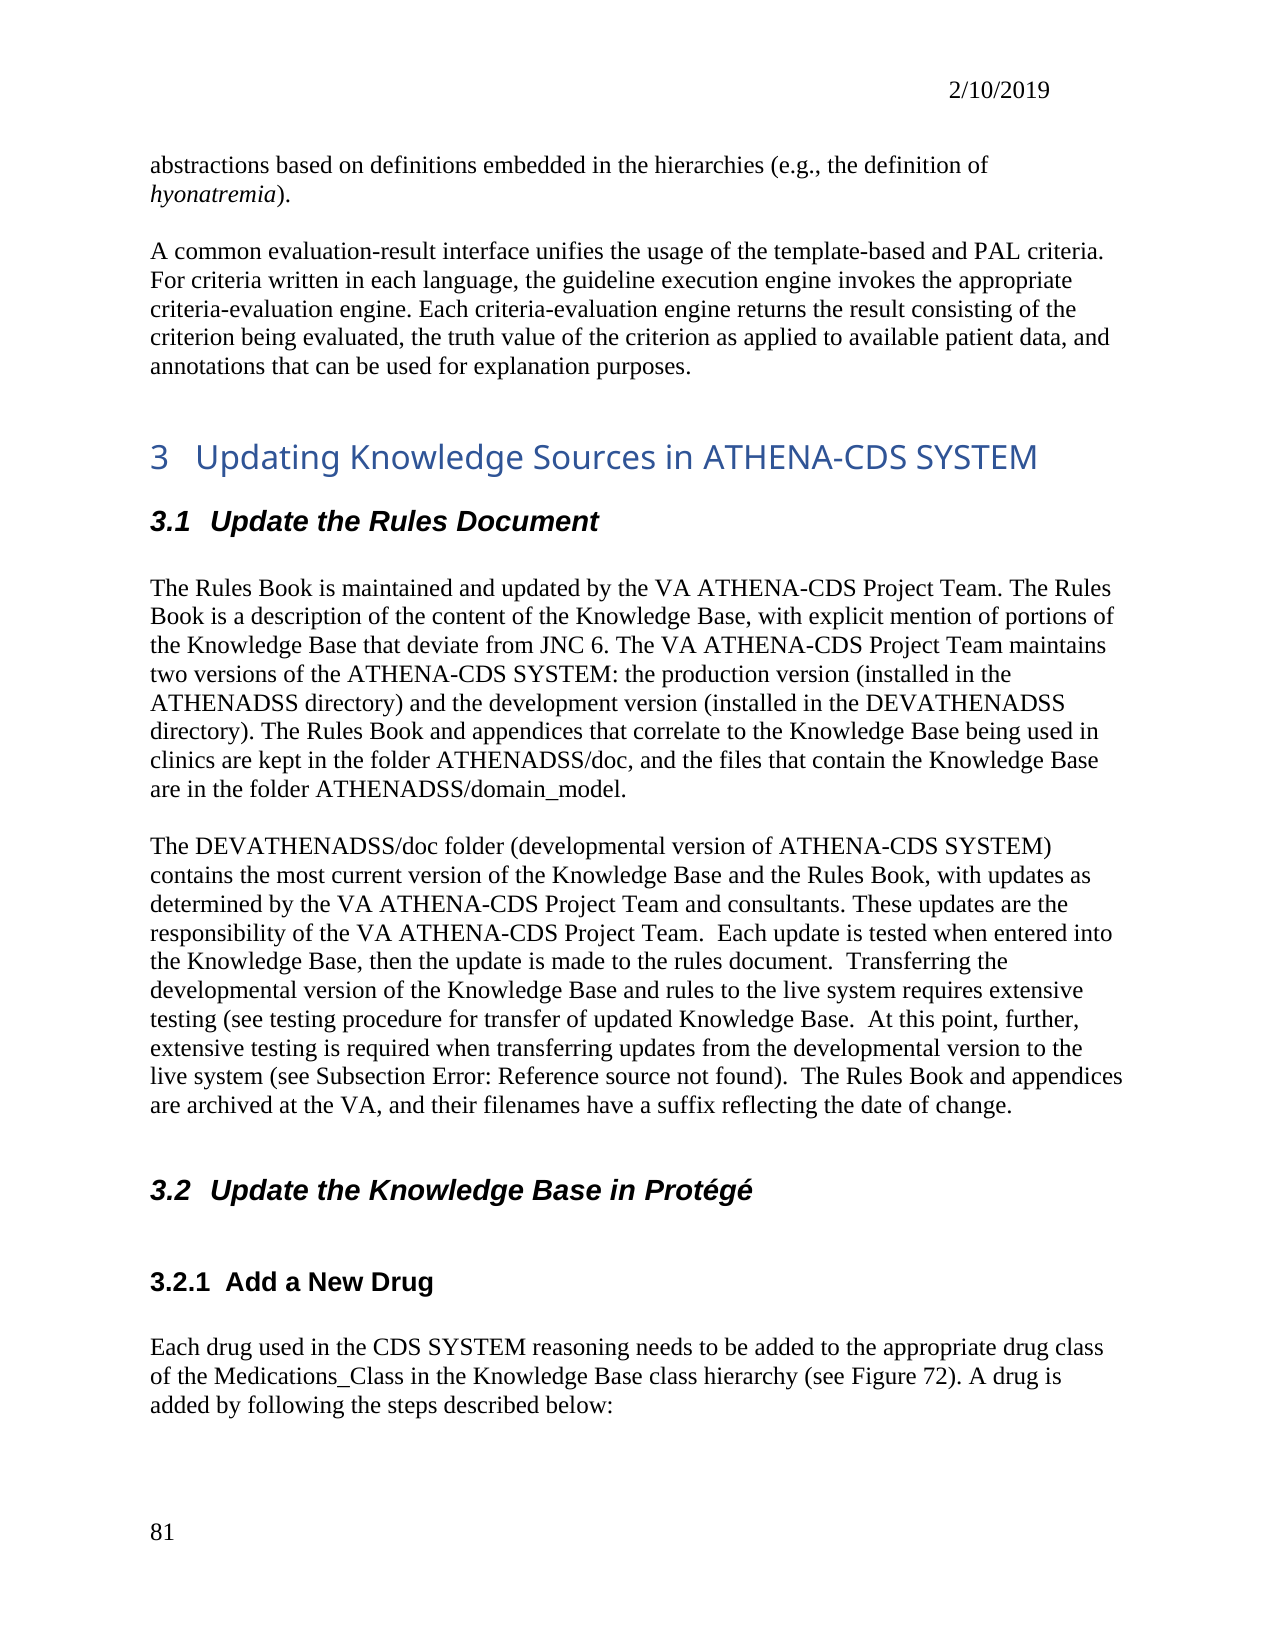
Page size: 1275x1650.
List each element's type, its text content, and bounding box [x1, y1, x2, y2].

subtitle Update the Rules Document [150, 504, 1125, 538]
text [150, 150, 1125, 207]
subtitle Add a New Drug [150, 1266, 1125, 1297]
text The Rules Book is maintained and updated by the VA ATHENA-CDS Project Team. The Rules Book is a description of the content of the Knowledge Base, with explicit mention of portions of the Knowledge Base that deviate from JNC 6. The VA ATHENA-CDS Project Team maintains two versions of the ATHENA-CDS SYSTEM: the production version (installed in the ATHENADSS directory) and the development version (installed in the DEVATHENADSS directory). The Rules Book and appendices that correlate to the Knowledge Base being used in clinics are kept in the folder ATHENADSS/doc, and the files that contain the Knowledge Base are in the folder ATHENADSS/domain_model. [150, 573, 1125, 803]
text A common evaluation-result interface unifies the usage of the template-based and PAL criteria. For criteria written in each language, the guideline execution engine invokes the appropriate criteria-evaluation engine. Each criteria-evaluation engine returns the result consisting of the criterion being evaluated, the truth value of the criterion as applied to available patient data, and annotations that can be used for explanation purposes. [150, 236, 1125, 380]
subtitle Updating Knowledge Sources in ATHENA-CDS SYSTEM [150, 434, 1125, 479]
subtitle Update the Knowledge Base in Protégé [150, 1173, 1125, 1206]
